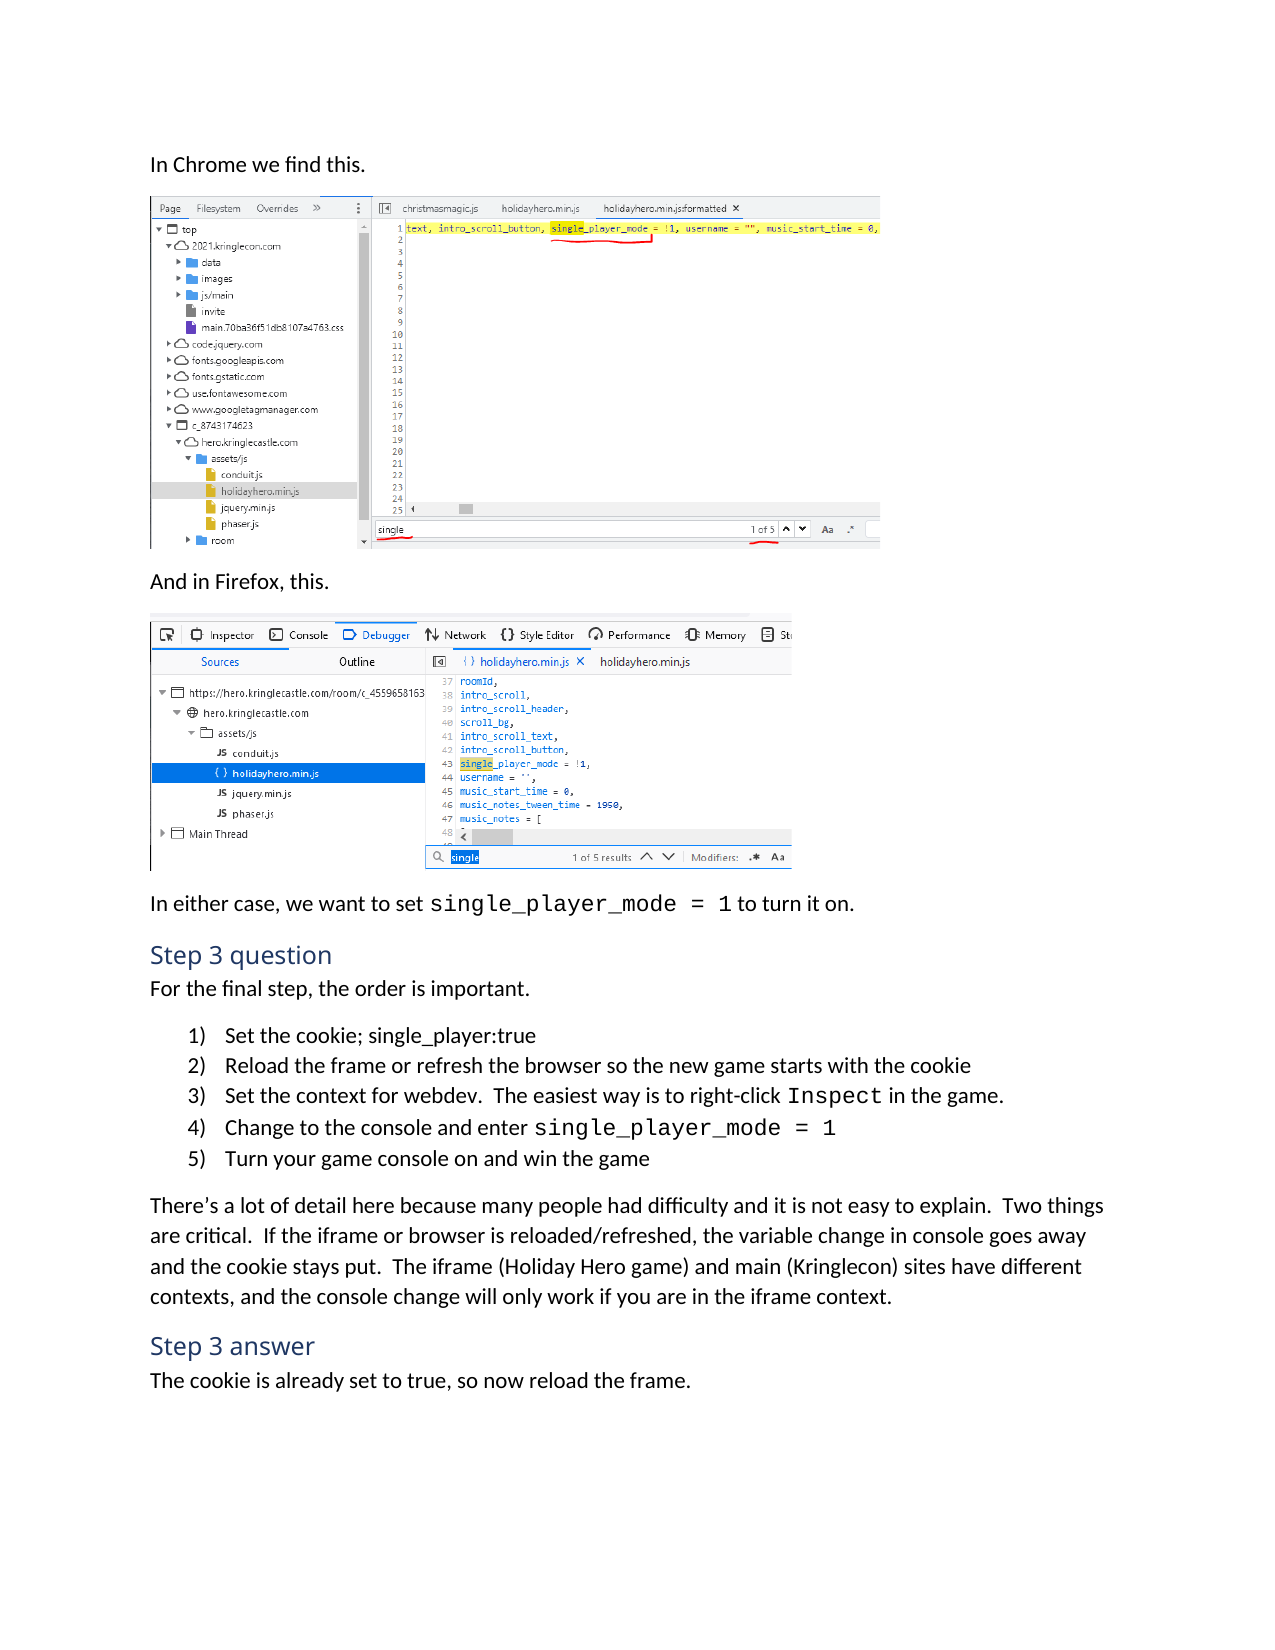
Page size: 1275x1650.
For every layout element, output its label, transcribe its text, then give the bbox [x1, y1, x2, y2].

picture [150, 613, 792, 871]
list Change to the console and enter single_player_mode = 1 [187, 1113, 1125, 1142]
subtitle Step 3 answer [150, 1329, 1125, 1363]
text And in Firefox, this. [150, 567, 1125, 595]
text For the final step, the order is important. [150, 974, 1125, 1002]
text The cookie is already set to true, so now reload the frame. [150, 1366, 1125, 1394]
picture [150, 196, 881, 549]
text In either case, we want to set single_player_mode = 1 to turn it on. [150, 889, 1125, 919]
list Set the context for webdev. The easiest way is to right-click Inspect in the game. [187, 1082, 1125, 1111]
text In Chrome we find this. [150, 150, 1125, 178]
text There’s a lot of detail here because many people had difficulty and it is not easy to explain. Two things are critical. If the iframe or browser is reloaded/refreshed, the variable change in console goes away and the cookie stays put. The iframe (Holiday Hero game) and main (Kringlecon) sites have different contexts, and the console change will only work if you are in the iframe context. [150, 1191, 1125, 1310]
list Reload the frame or refresh the browser so the new game starts with the cookie [187, 1051, 1125, 1079]
subtitle Step 3 question [150, 938, 1125, 972]
list Turn your game console on and win the game [187, 1144, 1125, 1173]
list Set the cookie; single_player:true [187, 1021, 1125, 1049]
